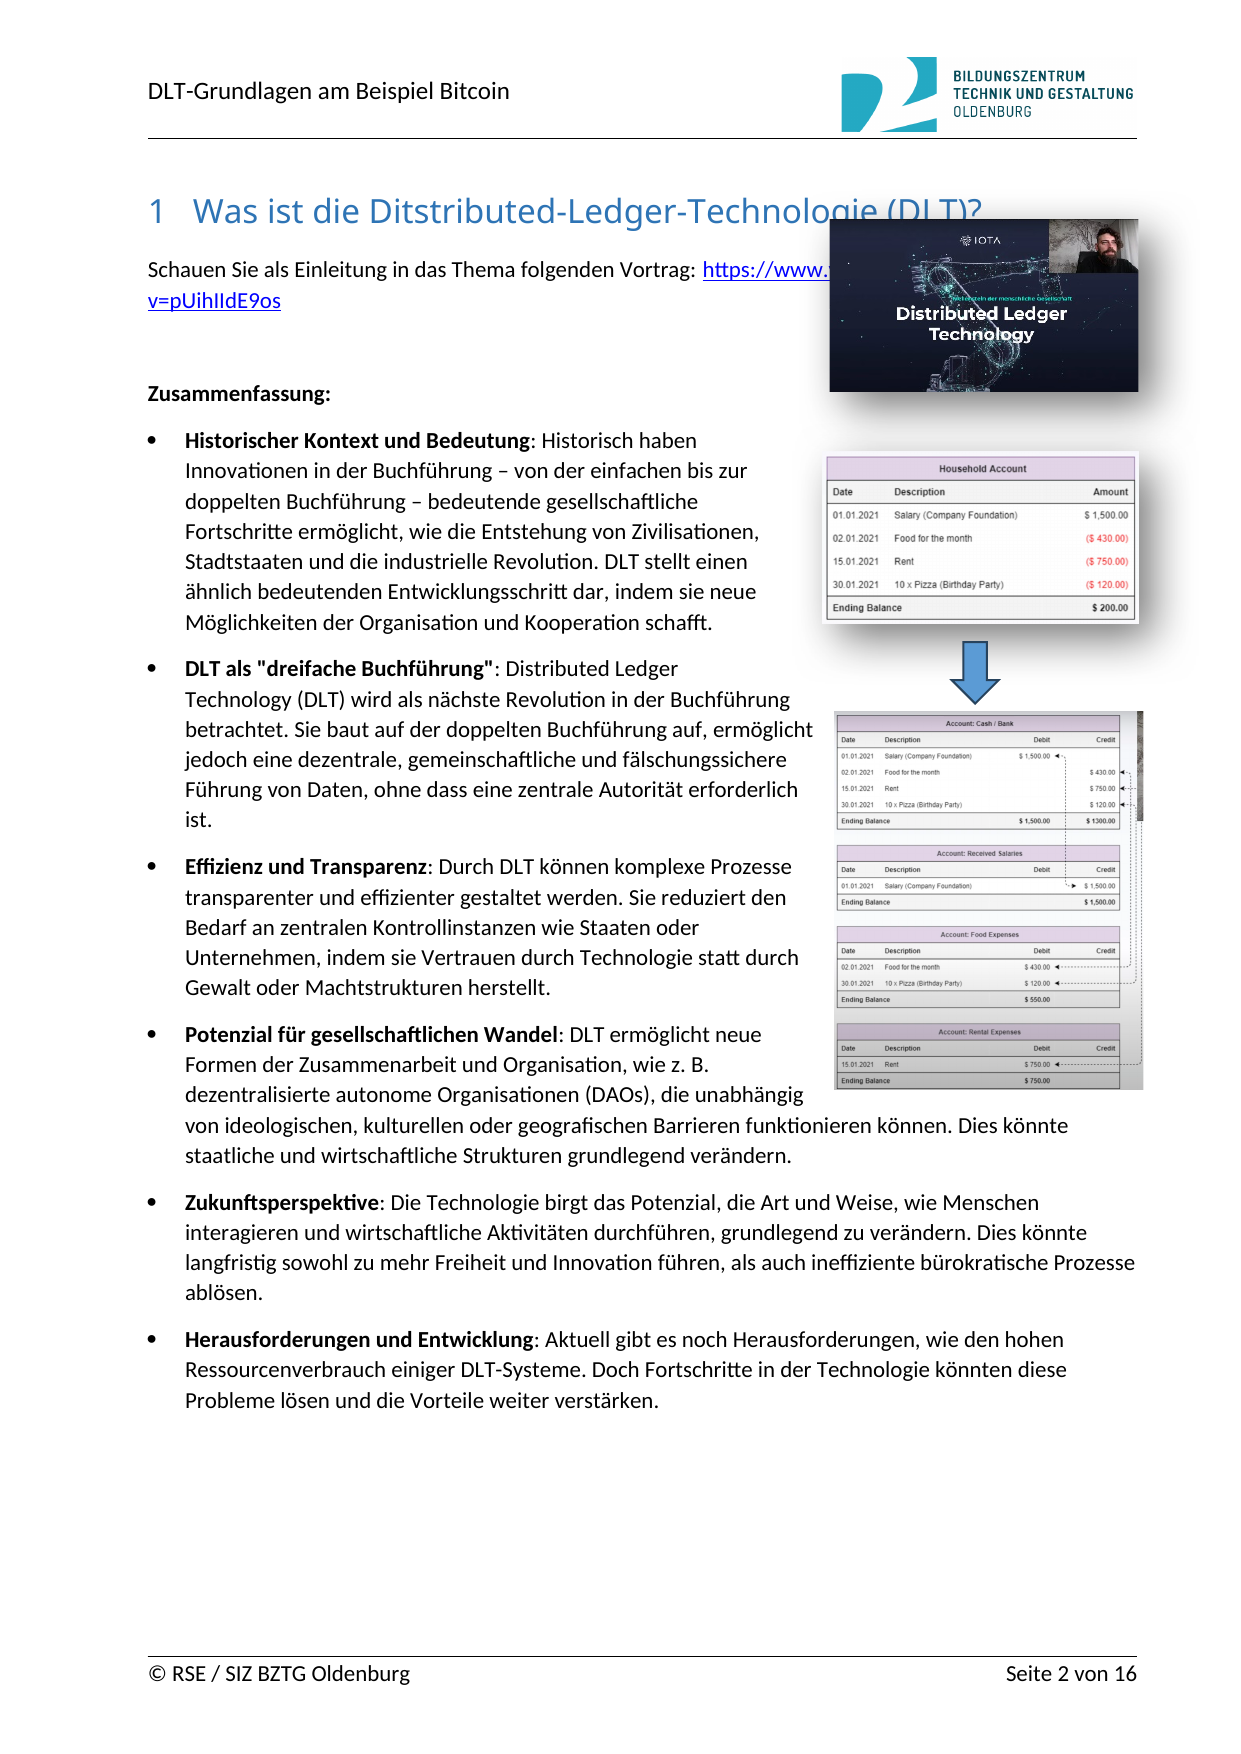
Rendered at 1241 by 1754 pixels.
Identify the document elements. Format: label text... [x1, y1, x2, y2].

list Zukunftsperspektive: Die Technologie birgt das Potenzial, die Art und Weise, wie Menschen interagieren und wirtschaftliche Aktivitäten durchführen, grundlegend zu verändern. Dies könnte langfristig sowohl zu mehr Freiheit und Innovation führen, als auch ineffiziente bürokratische Prozesse ablösen. [148, 1188, 1137, 1307]
list DLT als "dreifache Buchführung": Distributed Ledger Technology (DLT) wird als nächste Revolution in der Buchführung betrachtet. Sie baut auf der doppelten Buchführung auf, ermöglicht jedoch eine dezentrale, gemeinschaftliche und fälschungssichere Führung von Daten, ohne dass eine zentrale Autorität erforderlich ist. [148, 654, 1137, 834]
list Herausforderungen und Entwicklung: Aktuell gibt es noch Herausforderungen, wie den hohen Ressourcenverbrauch einiger DLT-Systeme. Doch Fortschritte in der Technologie könnten diese Probleme lösen und die Vorteile weiter verstärken. [148, 1325, 1137, 1414]
text Schauen Sie als Einleitung in das Thema folgenden Vortrag: https://www.youtube.com/watch?v=pUihIIdE9os [148, 256, 813, 314]
list Effizienz und Transparenz: Durch DLT können komplexe Prozesse transparenter und effizienter gestaltet werden. Sie reduziert den Bedarf an zentralen Kontrollinstanzen wie Staaten oder Unternehmen, indem sie Vertrauen durch Technologie statt durch Gewalt oder Machtstrukturen herstellt. [148, 852, 833, 1001]
subtitle Was ist die Ditstributed-Ledger-Technologie (DLT)? [148, 187, 1137, 233]
text Zusammenfassung: [148, 379, 818, 408]
list Potenzial für gesellschaftlichen Wandel: DLT ermöglicht neue Formen der Zusammenarbeit und Organisation, wie z. B. dezentralisierte autonome Organisationen (DAOs), die unabhängig von ideologischen, kulturellen oder geografischen Barrieren funktionieren können. Dies könnte staatliche und wirtschaftliche Strukturen grundlegend verändern. [148, 1020, 1137, 1169]
picture [841, 57, 1137, 132]
list Historischer Kontext und Bedeutung: Historisch haben Innovationen in der Buchführung – von der einfachen bis zur doppelten Buchführung – bedeutende gesellschaftliche Fortschritte ermöglicht, wie die Entstehung von Zivilisationen, Stadtstaaten und die industrielle Revolution. DLT stellt einen ähnlich bedeutenden Entwicklungsschritt dar, indem sie neue Möglichkeiten der Organisation und Kooperation schafft. [148, 426, 830, 636]
picture [833, 711, 1143, 1089]
picture [822, 451, 1139, 624]
picture [829, 219, 1139, 392]
